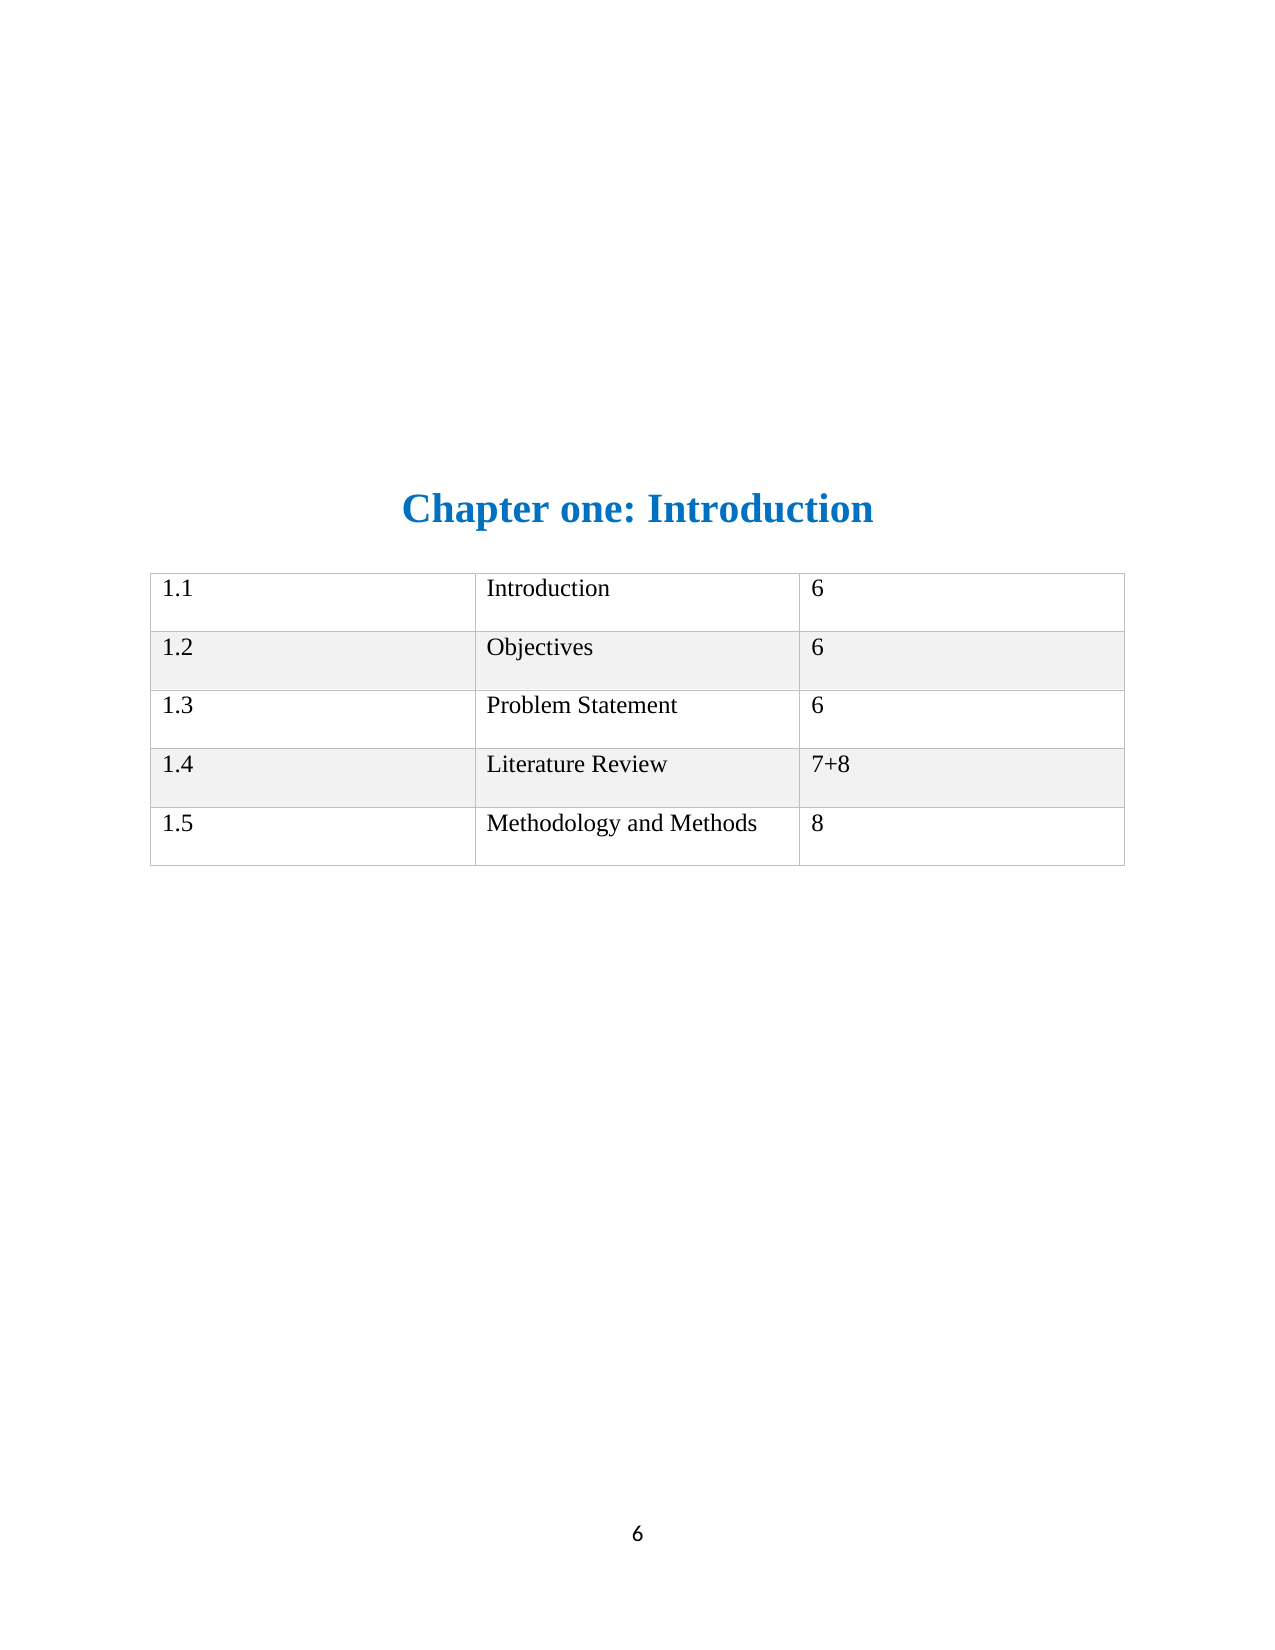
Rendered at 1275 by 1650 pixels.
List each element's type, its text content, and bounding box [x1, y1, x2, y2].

table_cell 1.5 [151, 808, 475, 865]
table_cell 1.3 [151, 691, 475, 748]
table_cell Objectives [476, 632, 799, 689]
table_cell Literature Review [476, 749, 799, 807]
table_cell 1.4 [151, 749, 475, 807]
table_cell 6 [800, 632, 1124, 689]
text Chapter one: Introduction [150, 484, 1125, 532]
table_header 6 [800, 574, 1124, 631]
table_cell 6 [800, 691, 1124, 748]
table_cell 7+8 [800, 749, 1124, 807]
table_header 1.1 [151, 574, 475, 631]
table_cell Methodology and Methods [476, 808, 799, 865]
table_header Introduction [476, 574, 799, 631]
table_cell 1.2 [151, 632, 475, 689]
table_cell 8 [800, 808, 1124, 865]
table_cell Problem Statement [476, 691, 799, 748]
